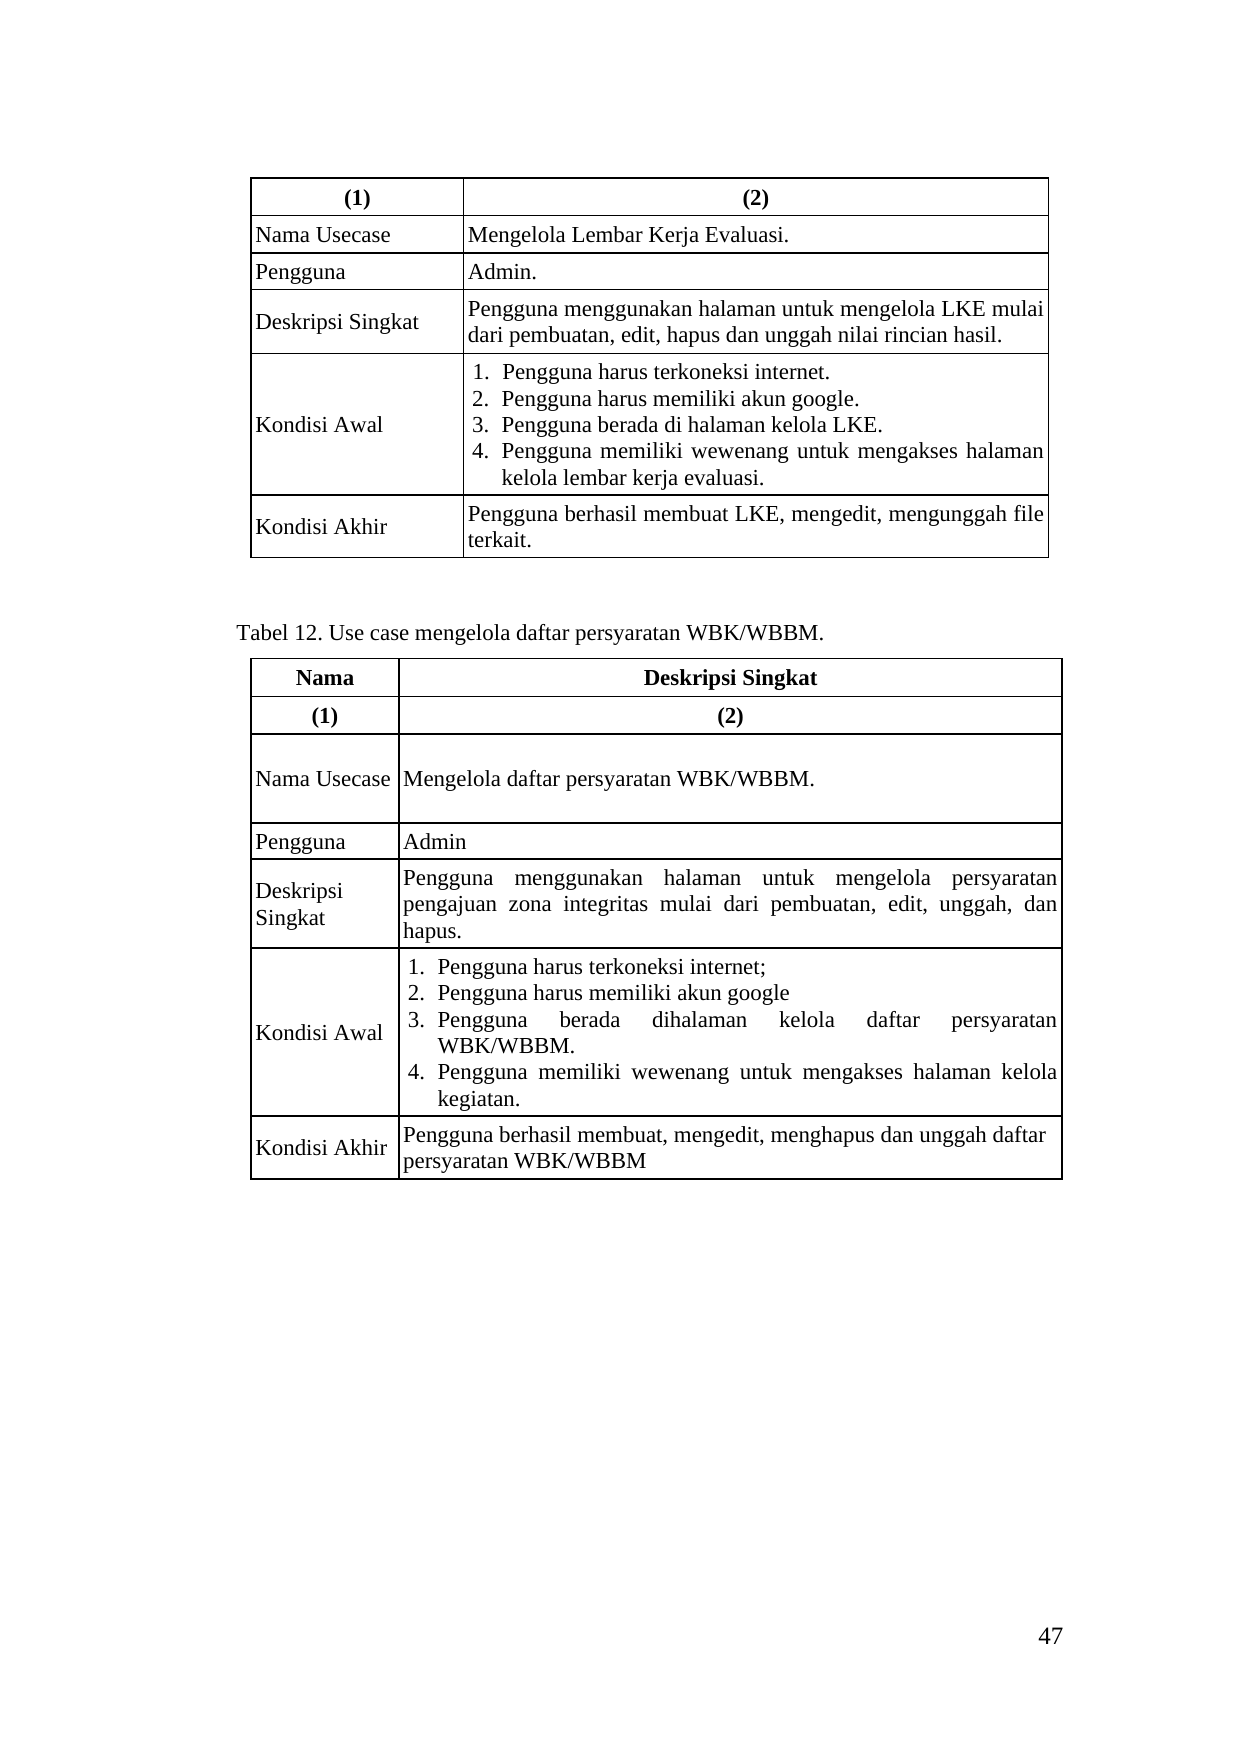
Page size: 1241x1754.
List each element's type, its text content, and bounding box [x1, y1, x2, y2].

table_cell (1) [252, 179, 463, 215]
table_cell Nama Usecase [252, 735, 398, 822]
table_cell Admin [400, 824, 1061, 858]
table_cell Kondisi Awal [252, 949, 398, 1115]
table_cell Mengelola daftar persyaratan WBK/WBBM. [400, 735, 1061, 822]
table_cell (1) [252, 697, 398, 733]
table_cell Kondisi Awal [252, 354, 463, 494]
table_cell Pengguna [252, 824, 398, 858]
table_cell Pengguna harus terkoneksi internet. Pengguna harus memiliki akun google. Pengguna berada di halaman kelola LKE. Pengguna memiliki wewenang untuk mengakses halaman kelola lembar kerja evaluasi. [464, 354, 1048, 494]
table_cell Nama Usecase [252, 216, 463, 252]
table_cell (2) [464, 179, 1048, 215]
table_cell Pengguna berhasil membuat LKE, mengedit, mengunggah file terkait. [464, 496, 1048, 557]
table_cell Pengguna berhasil membuat, mengedit, menghapus dan unggah daftar persyaratan WBK/WBBM [400, 1117, 1061, 1178]
table_header Nama [252, 659, 398, 696]
table_cell Deskripsi Singkat [252, 860, 398, 947]
text Tabel 12. Use case mengelola daftar persyaratan WBK/WBBM. [236, 619, 1063, 645]
table_cell Kondisi Akhir [252, 496, 463, 557]
table_cell Pengguna menggunakan halaman untuk mengelola LKE mulai dari pembuatan, edit, hapus dan unggah nilai rincian hasil. [464, 290, 1048, 352]
table_cell Mengelola Lembar Kerja Evaluasi. [464, 216, 1048, 252]
table_cell Pengguna harus terkoneksi internet; Pengguna harus memiliki akun google Pengguna berada dihalaman kelola daftar persyaratan WBK/WBBM. Pengguna memiliki wewenang untuk mengakses halaman kelola kegiatan. [400, 949, 1061, 1115]
table_cell Admin. [464, 254, 1048, 288]
table_cell Pengguna menggunakan halaman untuk mengelola persyaratan pengajuan zona integritas mulai dari pembuatan, edit, unggah, dan hapus. [400, 860, 1061, 947]
table_cell (2) [400, 697, 1061, 733]
table_header Deskripsi Singkat [400, 659, 1061, 696]
table_cell Deskripsi Singkat [252, 290, 463, 352]
table_cell Kondisi Akhir [252, 1117, 398, 1178]
table_cell Pengguna [252, 254, 463, 288]
